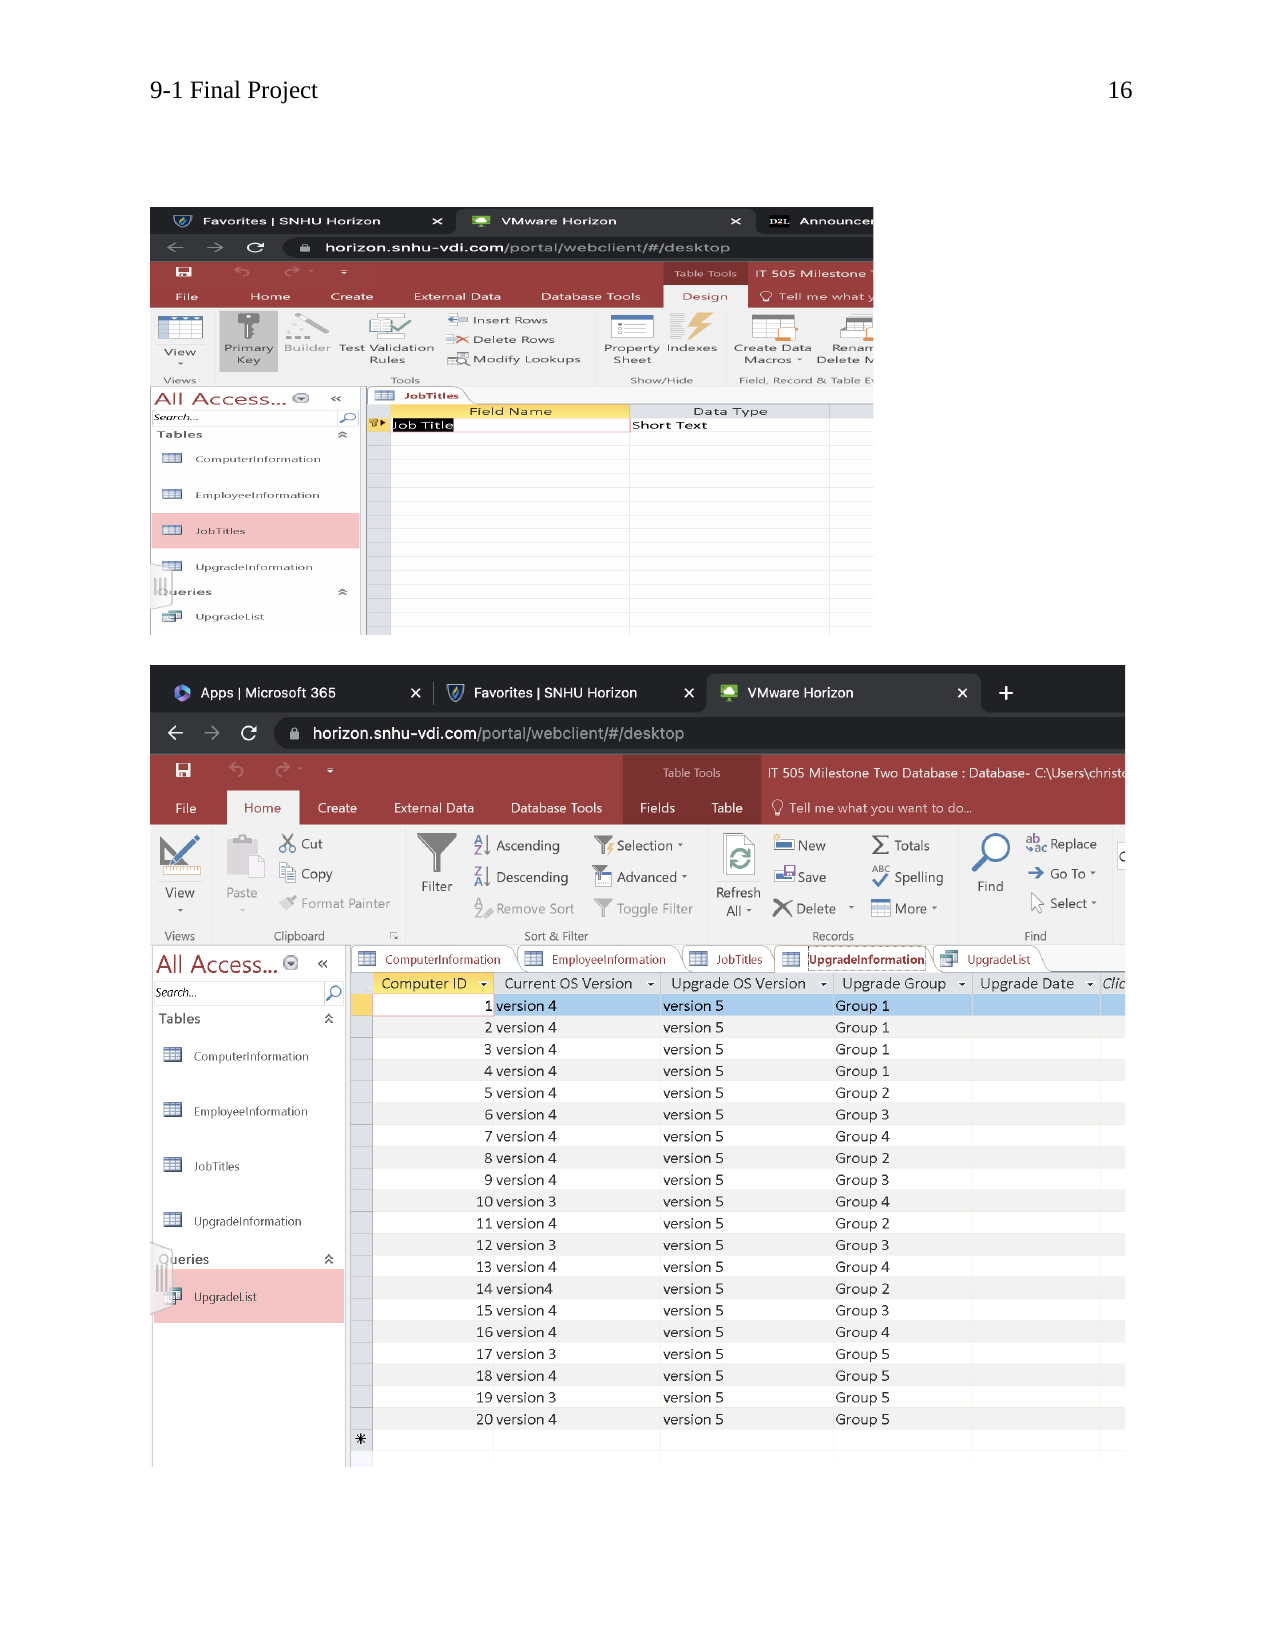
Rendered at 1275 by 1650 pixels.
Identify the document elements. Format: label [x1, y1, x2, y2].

picture [150, 665, 1125, 1467]
picture [150, 207, 874, 635]
